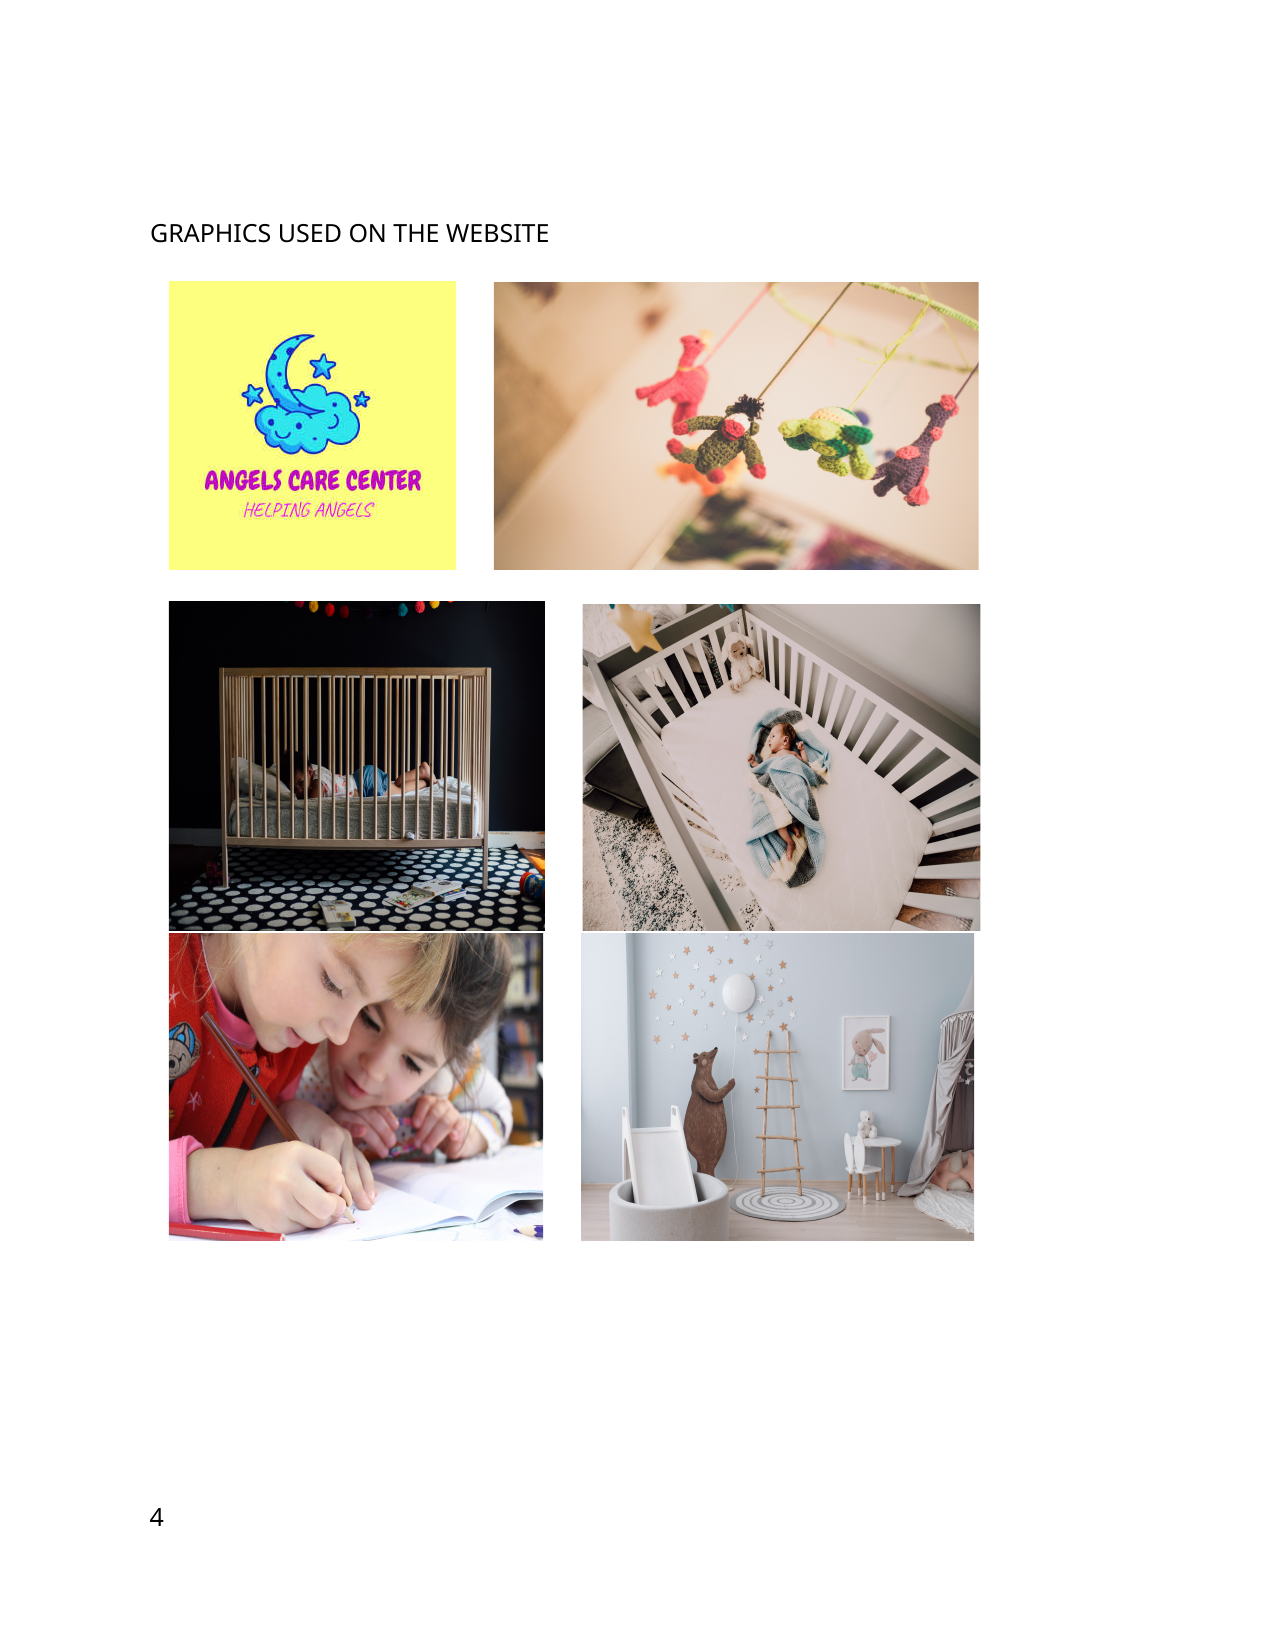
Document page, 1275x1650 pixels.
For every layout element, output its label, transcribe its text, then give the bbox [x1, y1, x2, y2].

text GRAPHICS USED ON THE WEBSITE [150, 216, 1125, 250]
